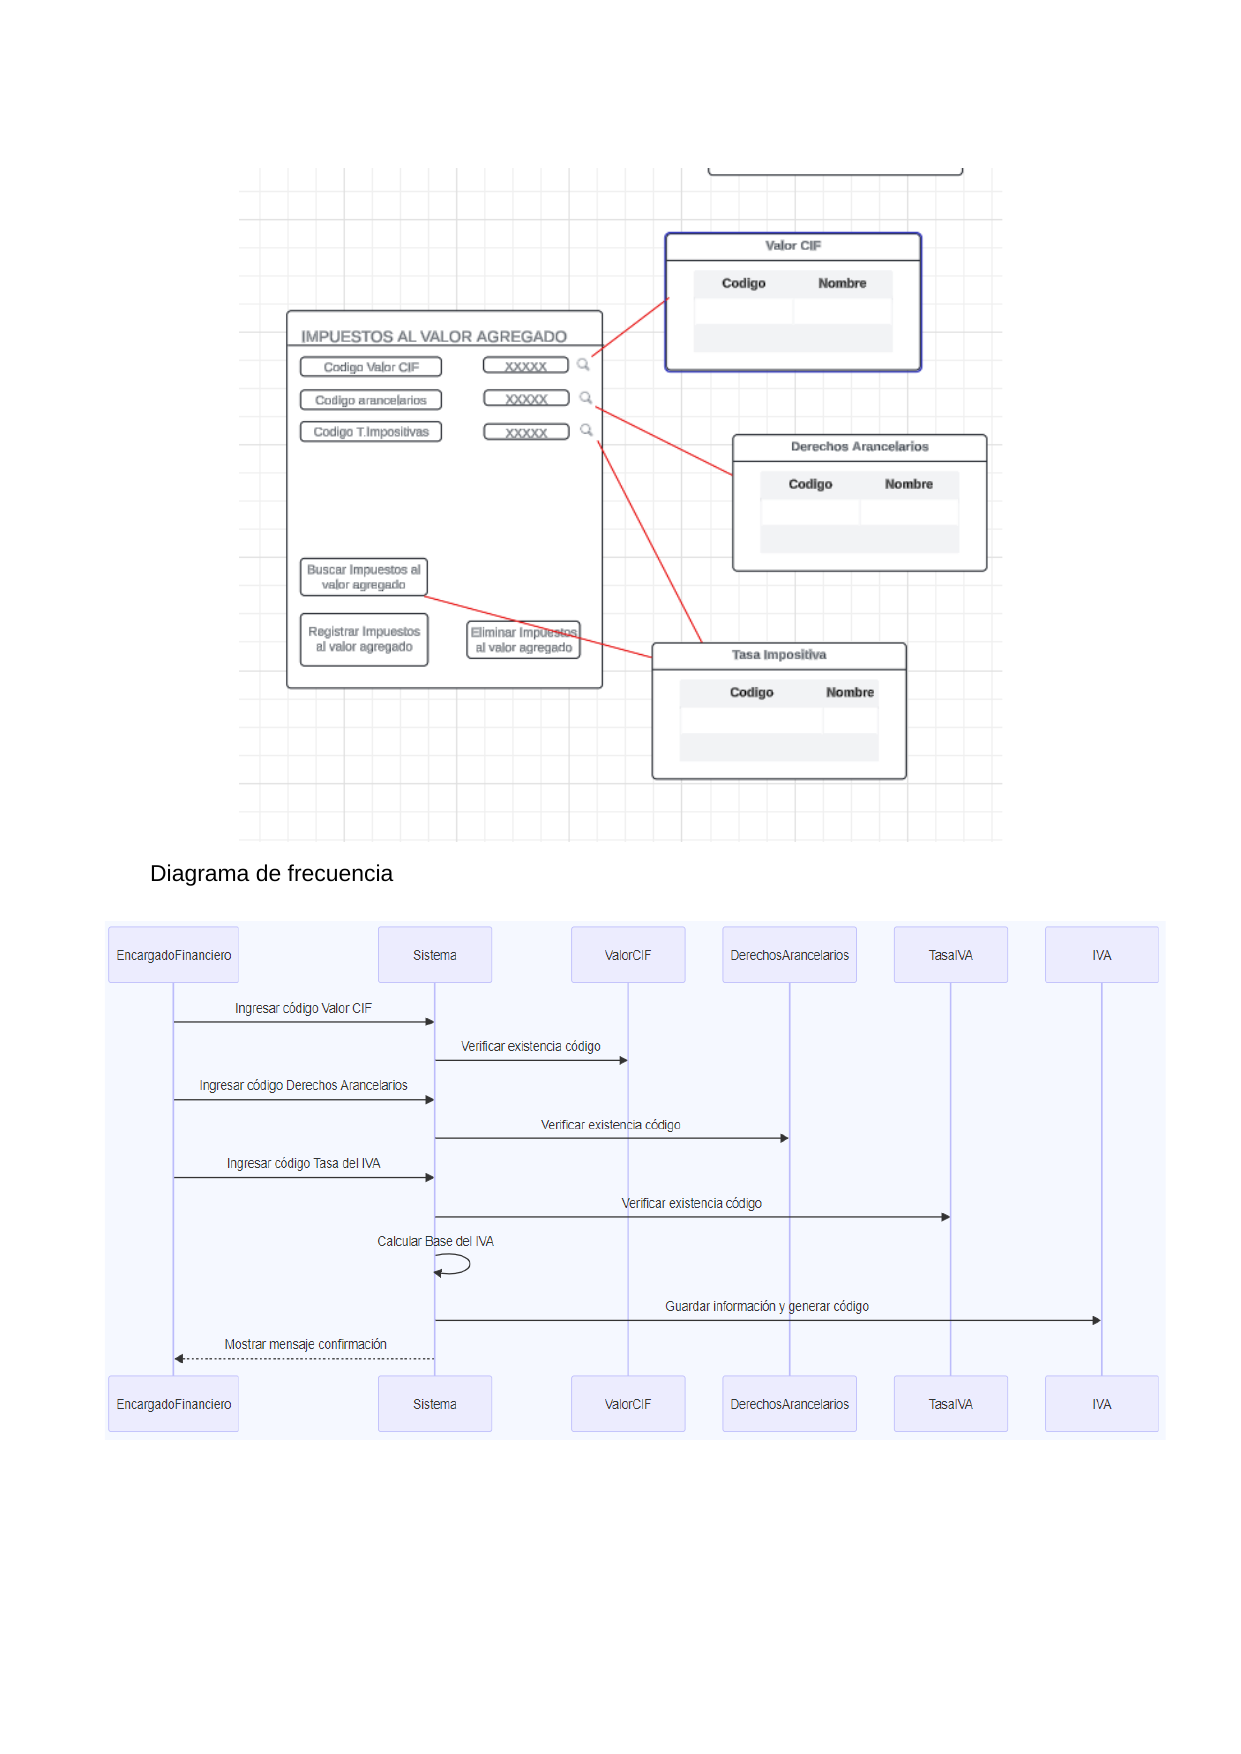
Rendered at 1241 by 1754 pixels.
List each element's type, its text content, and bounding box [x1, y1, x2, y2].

picture [239, 168, 1003, 842]
picture [104, 921, 1166, 1440]
